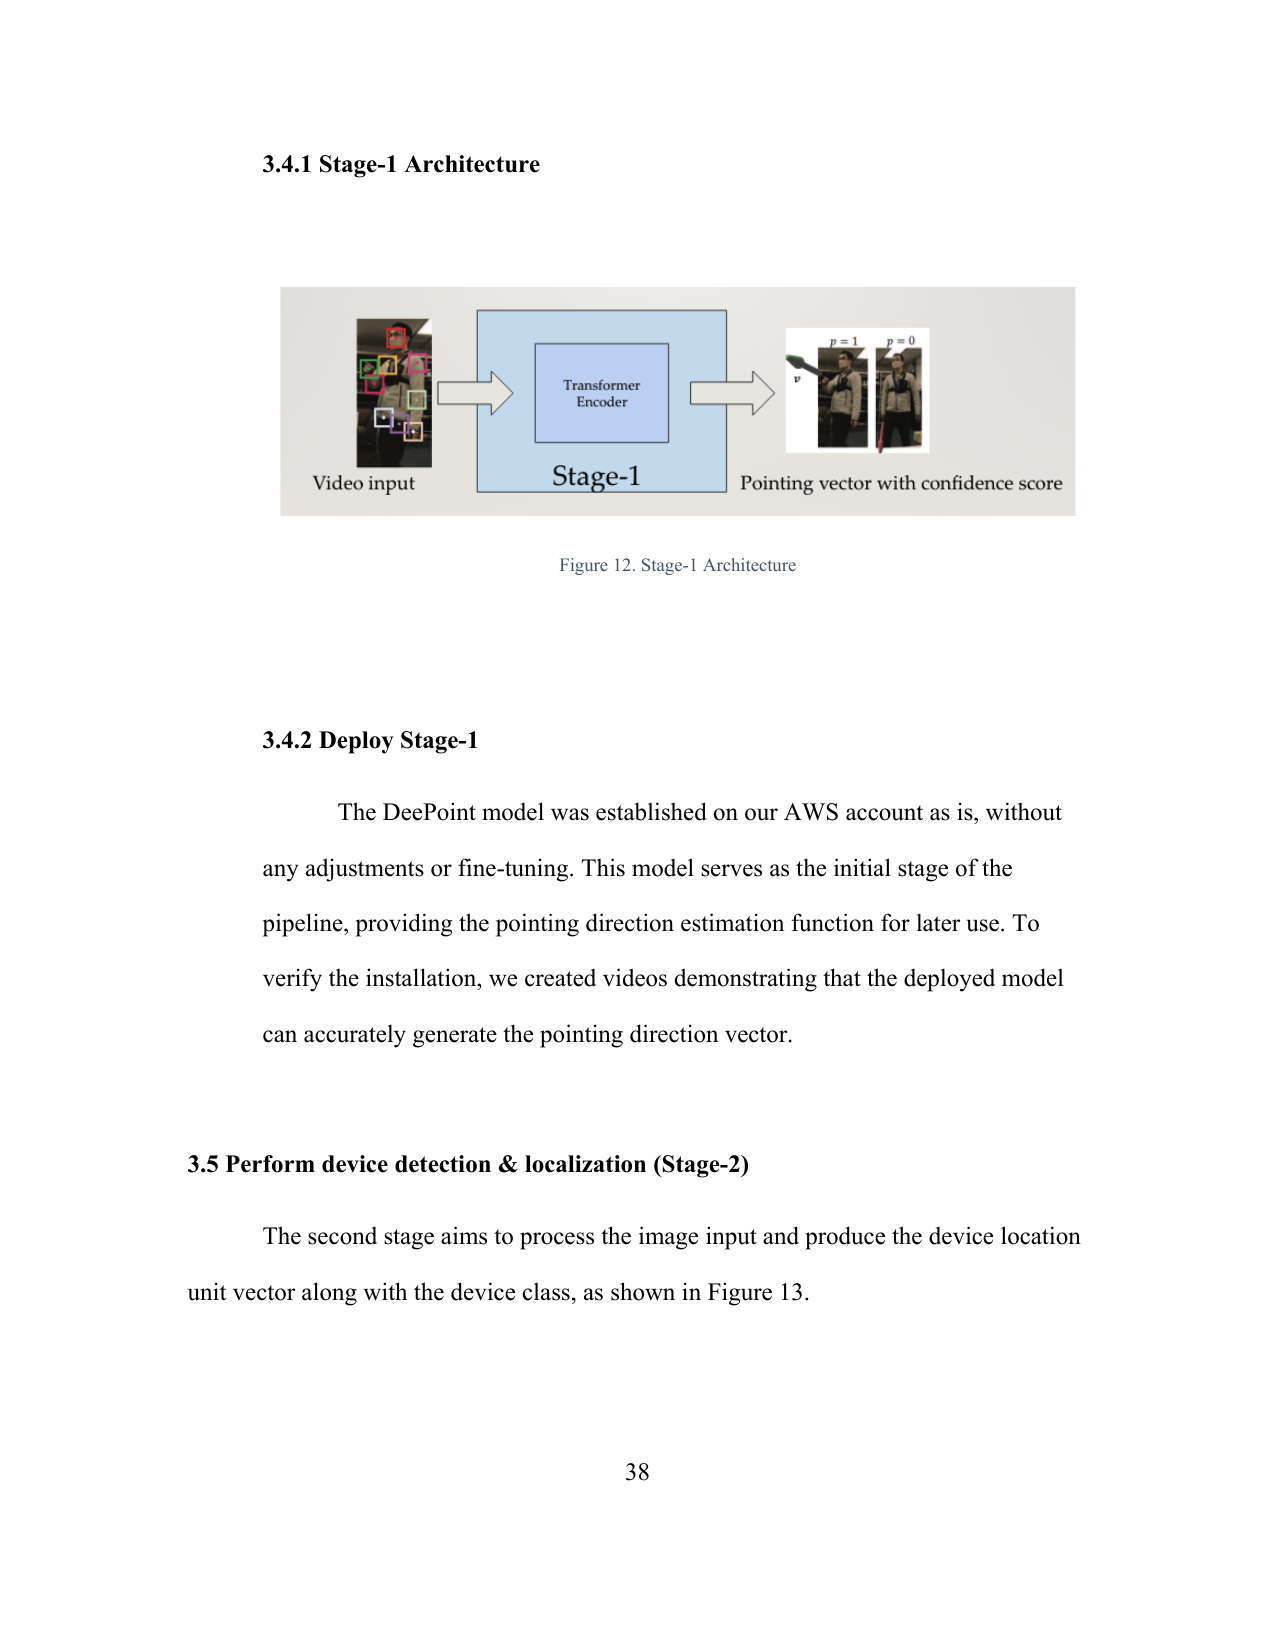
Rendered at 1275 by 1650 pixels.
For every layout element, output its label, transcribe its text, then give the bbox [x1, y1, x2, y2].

picture [280, 287, 1076, 516]
text The second stage aims to process the image input and produce the device location unit vector along with the device class, as shown in Figure 13. [187, 1222, 1087, 1306]
subtitle 3.4.2 Deploy Stage-1 [187, 726, 1087, 754]
text The DeePoint model was established on our AWS account as is, without any adjustments or fine-tuning. This model serves as the initial stage of the pipeline, providing the pointing direction estimation function for later use. To verify the installation, we created videos demonstrating that the deployed model can accurately generate the pointing direction vector. [262, 798, 1087, 1048]
subtitle 3.5 Perform device detection & localization (Stage-2) [187, 1150, 1087, 1178]
subtitle 3.4.1 Stage-1 Architecture [187, 150, 1087, 178]
